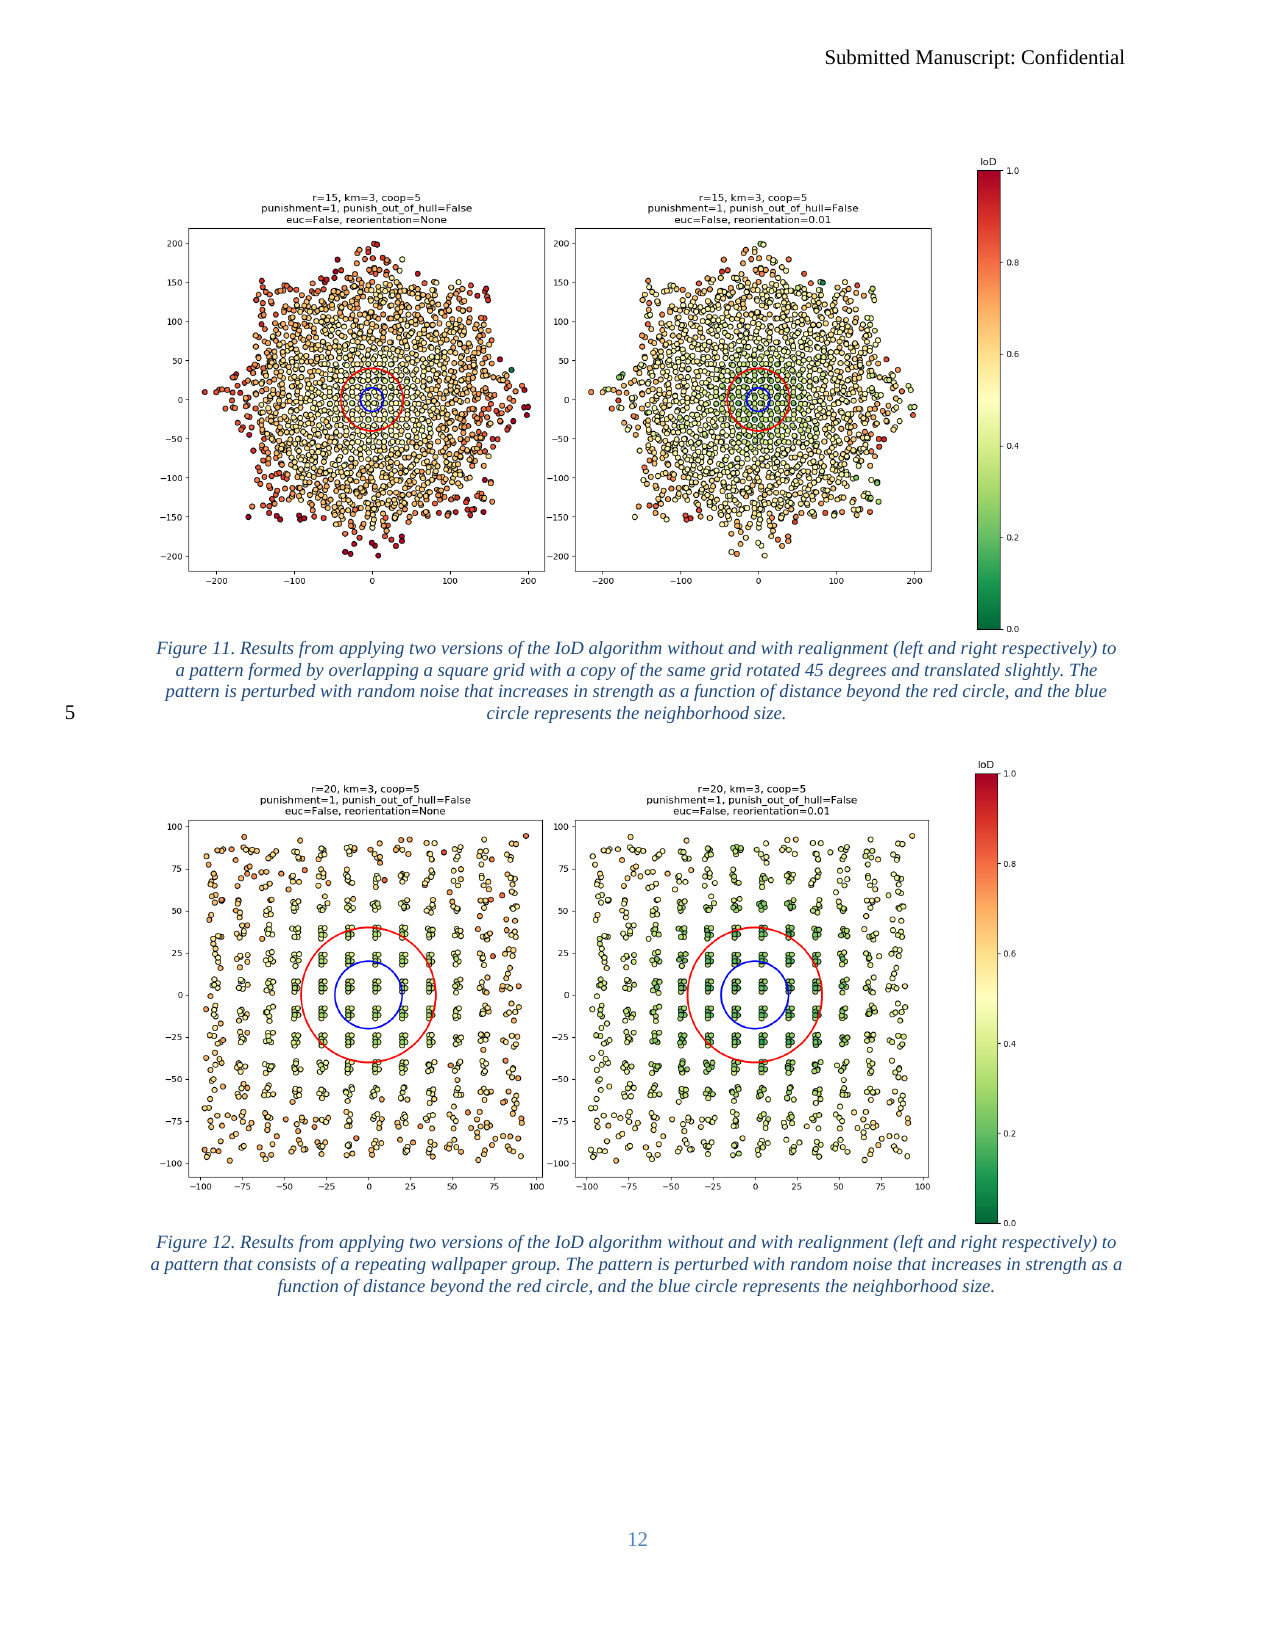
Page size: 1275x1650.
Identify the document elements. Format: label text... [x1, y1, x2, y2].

picture [150, 150, 1125, 638]
picture [150, 744, 1125, 1232]
